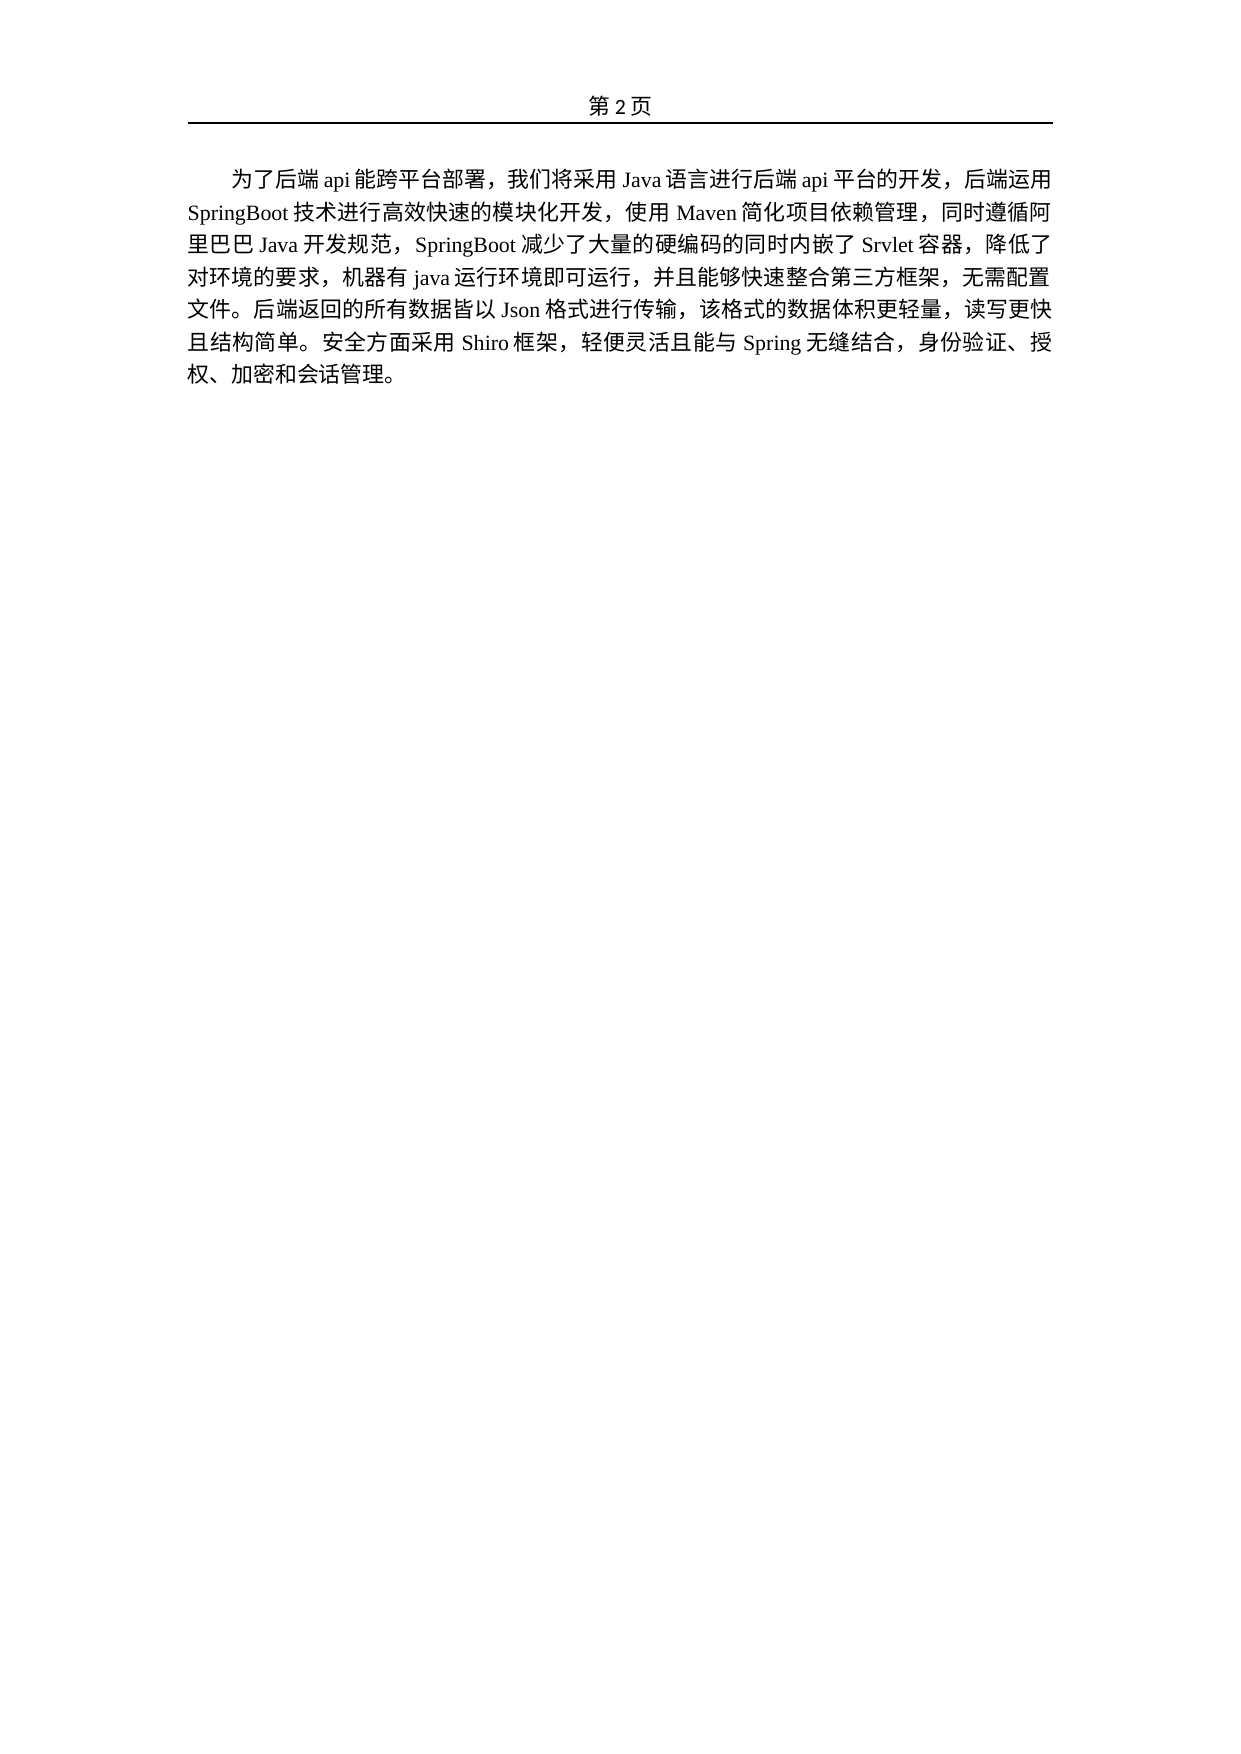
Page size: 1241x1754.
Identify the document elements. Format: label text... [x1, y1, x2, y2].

text 为了后端api能跨平台部署，我们将采用Java语言进行后端api平台的开发，后端运用SpringBoot技术进行高效快速的模块化开发，使用Maven简化项目依赖管理，同时遵循阿里巴巴Java开发规范，SpringBoot减少了大量的硬编码的同时内嵌了Srvlet容器，降低了对环境的要求，机器有java运行环境即可运行，并且能够快速整合第三方框架，无需配置文件。后端返回的所有数据皆以Json格式进行传输，该格式的数据体积更轻量，读写更快且结构简单。安全方面采用Shiro框架，轻便灵活且能与Spring无缝结合，身份验证、授权、加密和会话管理。 [187, 162, 1053, 389]
